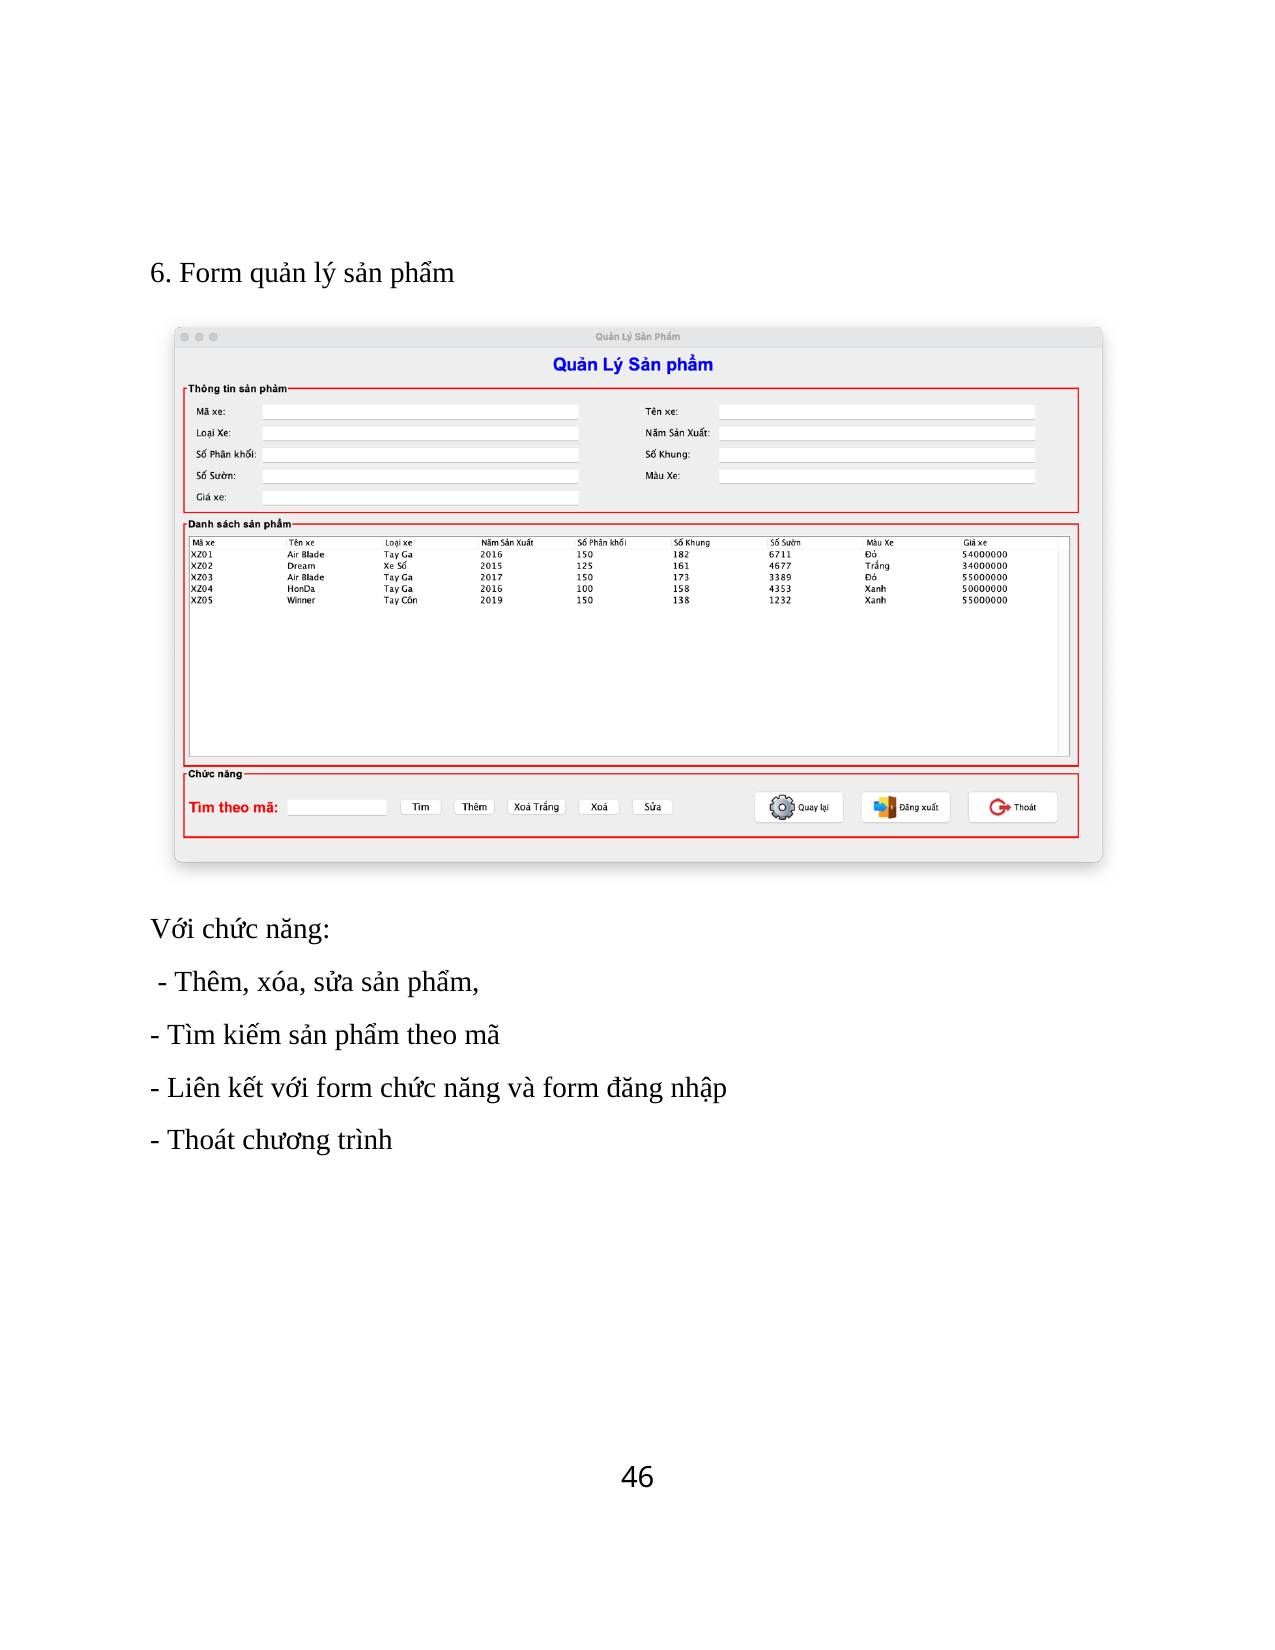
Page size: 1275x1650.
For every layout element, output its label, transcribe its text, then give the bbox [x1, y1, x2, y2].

text - Thoát chương trình [150, 1122, 1125, 1156]
text - Thêm, xóa, sửa sản phẩm, [150, 964, 1125, 998]
text - Tìm kiếm sản phẩm theo mã [150, 1017, 1125, 1050]
text Với chức năng: [150, 911, 1125, 945]
text - Liên kết với form chức năng và form đăng nhập [150, 1070, 1125, 1103]
text 6. Form quản lý sản phẩm [150, 256, 1125, 289]
picture [150, 308, 1125, 892]
